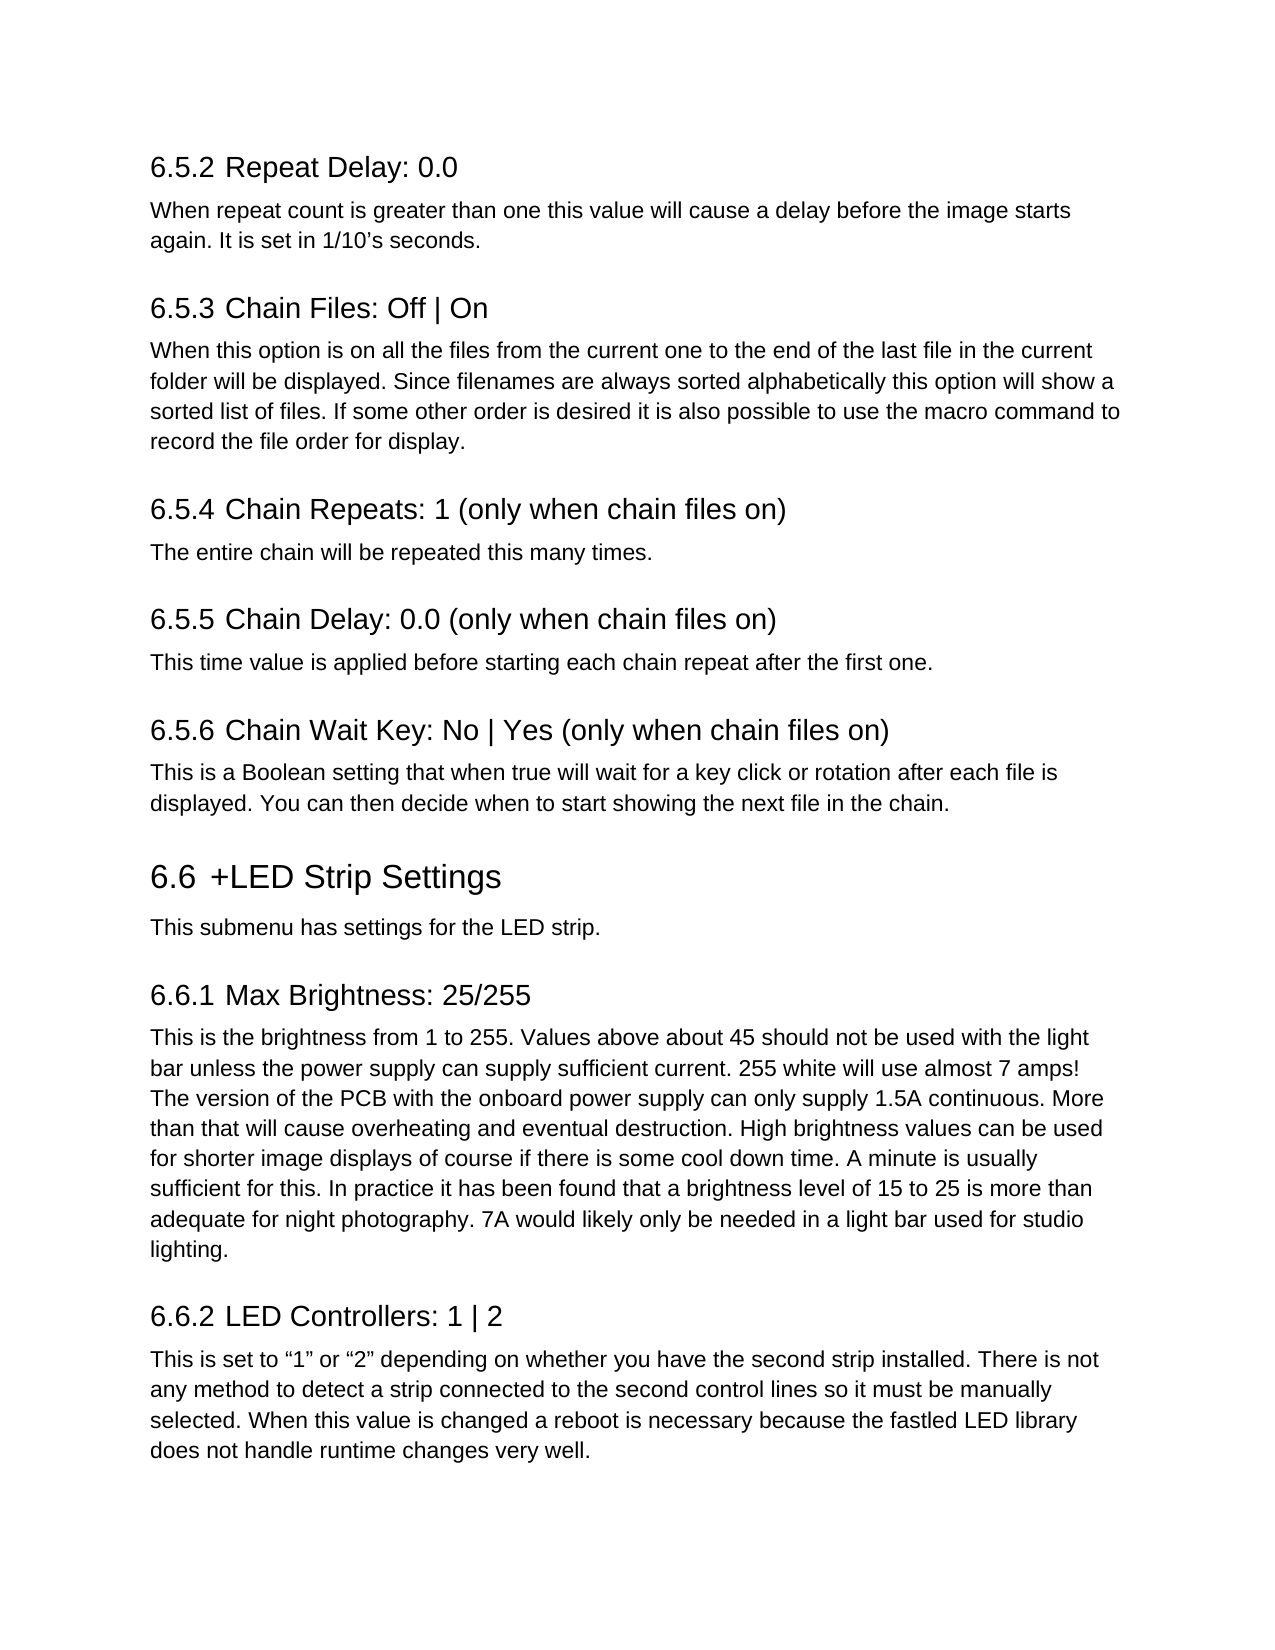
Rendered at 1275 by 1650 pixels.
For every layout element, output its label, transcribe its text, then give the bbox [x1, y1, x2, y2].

text This is a Boolean setting that when true will wait for a key click or rotation after each file is displayed. You can then decide when to start showing the next file in the chain. [150, 759, 1125, 816]
text When repeat count is greater than one this value will cause a delay before the image starts again. It is set in 1/10’s seconds. [150, 197, 1125, 253]
subtitle LED Controllers: 1 | 2 [150, 1299, 1125, 1333]
text The entire chain will be repeated this many times. [150, 538, 1125, 565]
subtitle Chain Repeats: 1 (only when chain files on) [150, 492, 1125, 525]
text This time value is applied before starting each chain repeat after the first one. [150, 649, 1125, 675]
subtitle Max Brightness: 25/255 [150, 977, 1125, 1011]
subtitle Chain Wait Key: No | Yes (only when chain files on) [150, 712, 1125, 746]
subtitle Chain Files: Off | On [150, 291, 1125, 324]
text This submenu has settings for the LED strip. [150, 914, 1125, 940]
subtitle Repeat Delay: 0.0 [150, 150, 1125, 183]
subtitle Chain Delay: 0.0 (only when chain files on) [150, 602, 1125, 636]
text This is set to “1” or “2” depending on whether you have the second strip installed. There is not any method to detect a strip connected to the second control lines so it must be manually selected. When this value is changed a reboot is necessary because the fastled LED library does not handle runtime changes very well. [150, 1346, 1125, 1463]
subtitle +LED Strip Settings [150, 857, 1125, 896]
text When this option is on all the files from the current one to the end of the last file in the current folder will be displayed. Since filenames are always sorted alphabetically this option will show a sorted list of files. If some other order is desired it is also possible to use the macro command to record the file order for display. [150, 337, 1125, 454]
text This is the brightness from 1 to 255. Values above about 45 should not be used with the light bar unless the power supply can supply sufficient current. 255 white will use almost 7 amps! The version of the PCB with the onboard power supply can only supply 1.5A continuous. More than that will cause overheating and eventual destruction. High brightness values can be used for shorter image displays of course if there is some cool down time. A minute is usually sufficient for this. In practice it has been found that a brightness level of 15 to 25 is more than adequate for night photography. 7A would likely only be needed in a light bar used for studio lighting. [150, 1024, 1125, 1262]
